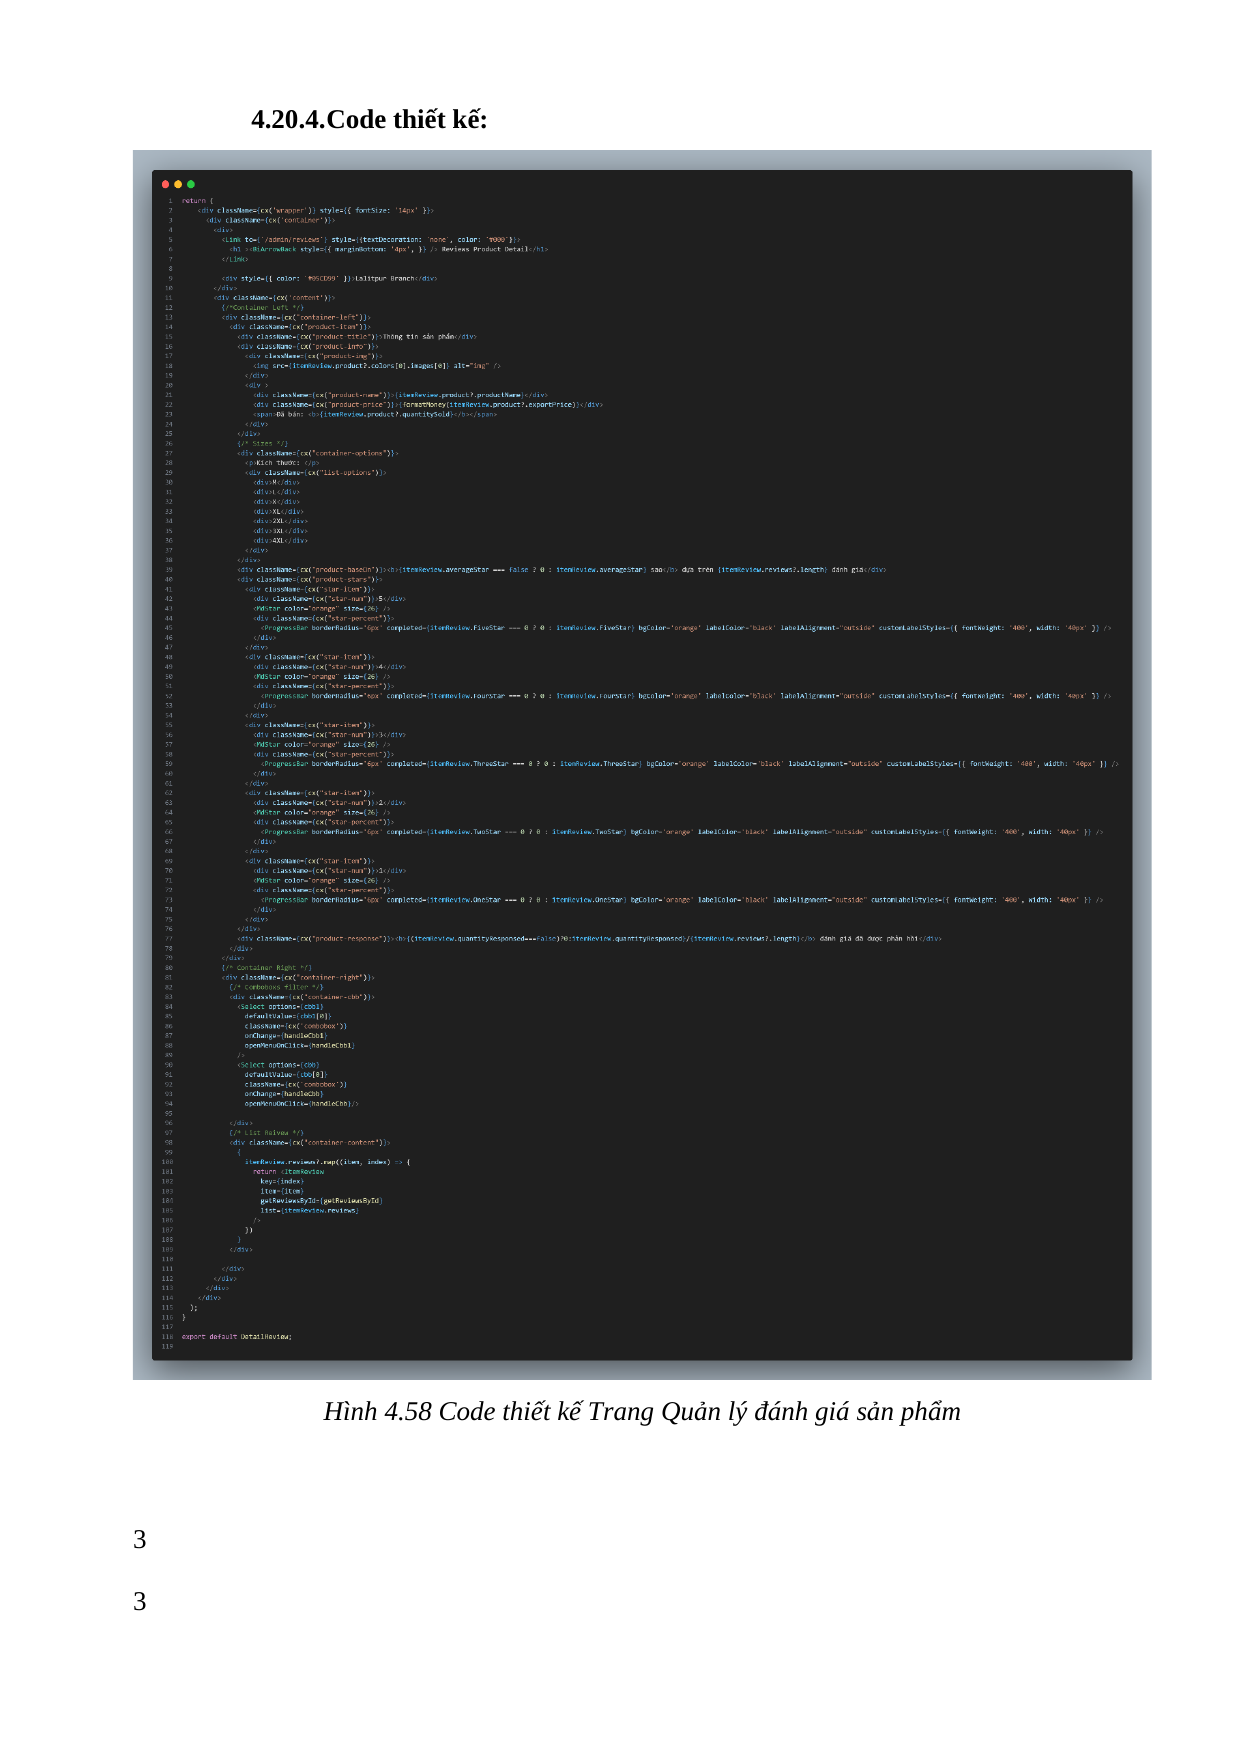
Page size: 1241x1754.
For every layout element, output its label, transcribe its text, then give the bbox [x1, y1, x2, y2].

list Code thiết kế: [251, 103, 1152, 134]
picture [132, 150, 1152, 1380]
